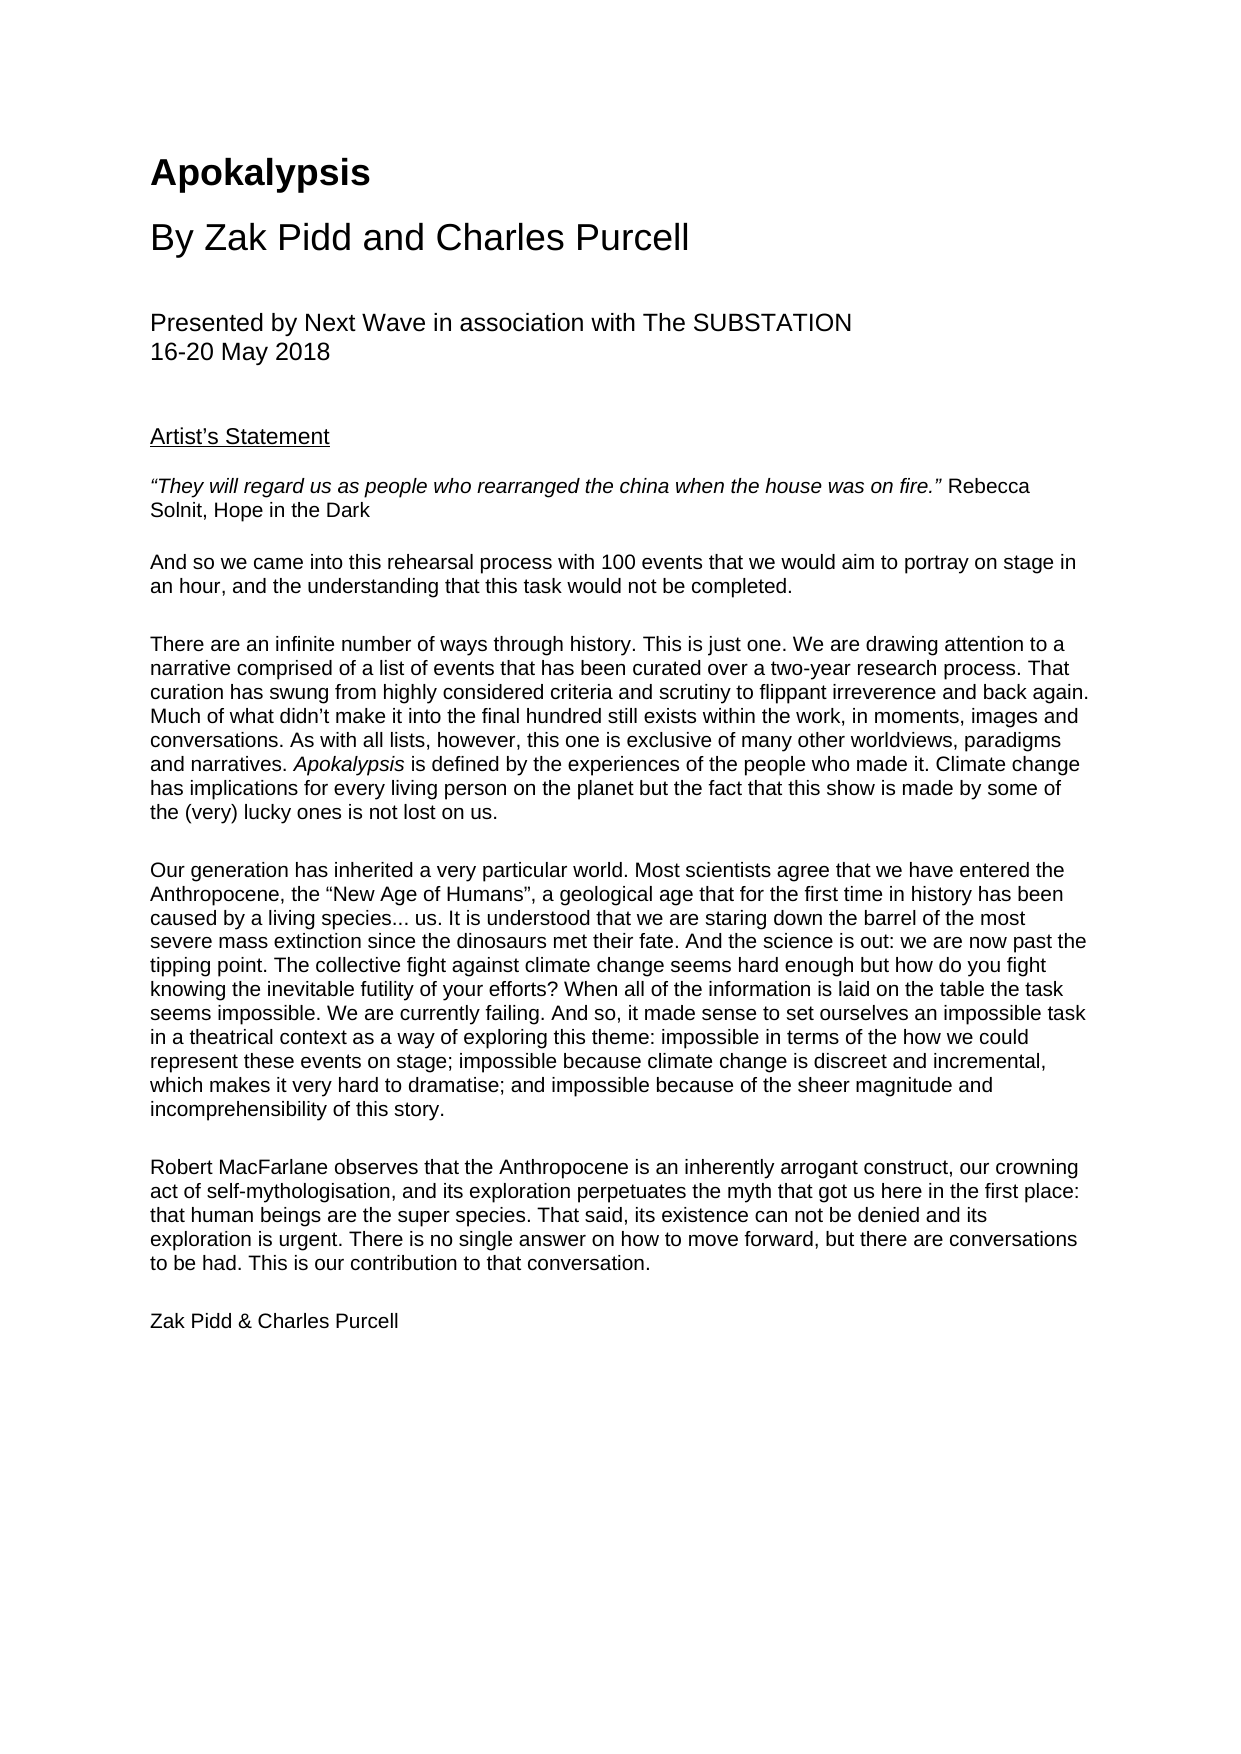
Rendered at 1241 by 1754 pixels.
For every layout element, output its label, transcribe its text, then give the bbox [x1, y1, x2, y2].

text Presented by Next Wave in association with The SUBSTATION [150, 308, 1090, 337]
text And so we came into this rehearsal process with 100 events that we would aim to portray on stage in an hour, and the understanding that this task would not be completed. [150, 550, 1090, 598]
text “They will regard us as people who rearranged the china when the house was on fire.” Rebecca Solnit, Hope in the Dark [150, 473, 1090, 521]
text By Zak Pidd and Charles Purcell [150, 215, 1090, 258]
text 16-20 May 2018 [150, 337, 1090, 366]
text Our generation has inherited a very particular world. Most scientists agree that we have entered the Anthropocene, the “New Age of Humans”, a geological age that for the first time in history has been caused by a living species... us. It is understood that we are staring down the barrel of the most severe mass extinction since the dinosaurs met their fate. And the science is out: we are now past the tipping point. The collective fight against climate change seems hard enough but how do you fight knowing the inevitable futility of your efforts? When all of the information is laid on the table the task seems impossible. We are currently failing. And so, it made sense to set ourselves an impossible task in a theatrical context as a way of exploring this theme: impossible in terms of the how we could represent these events on stage; impossible because climate change is discreet and incremental, which makes it very hard to dramatise; and impossible because of the sheer magnitude and incomprehensibility of this story. [150, 857, 1090, 1121]
text Apokalypsis [150, 150, 1090, 193]
text Artist’s Statement [150, 423, 1090, 449]
text Zak Pidd & Charles Purcell [150, 1309, 1090, 1333]
text There are an infinite number of ways through history. This is just one. We are drawing attention to a narrative comprised of a list of events that has been curated over a two-year research process. That curation has swung from highly considered criteria and scrutiny to flippant irreverence and back again. Much of what didn’t make it into the final hundred still exists within the work, in moments, images and conversations. As with all lists, however, this one is exclusive of many other worldviews, paradigms and narratives. Apokalypsis is defined by the experiences of the people who made it. Climate change has implications for every living person on the planet but the fact that this show is made by some of the (very) lucky ones is not lost on us. [150, 632, 1090, 823]
text Robert MacFarlane observes that the Anthropocene is an inherently arrogant construct, our crowning act of self-mythologisation, and its exploration perpetuates the myth that got us here in the first place: that human beings are the super species. That said, its existence can not be denied and its exploration is urgent. There is no single answer on how to move forward, but there are conversations to be had. This is our contribution to that conversation. [150, 1155, 1090, 1275]
